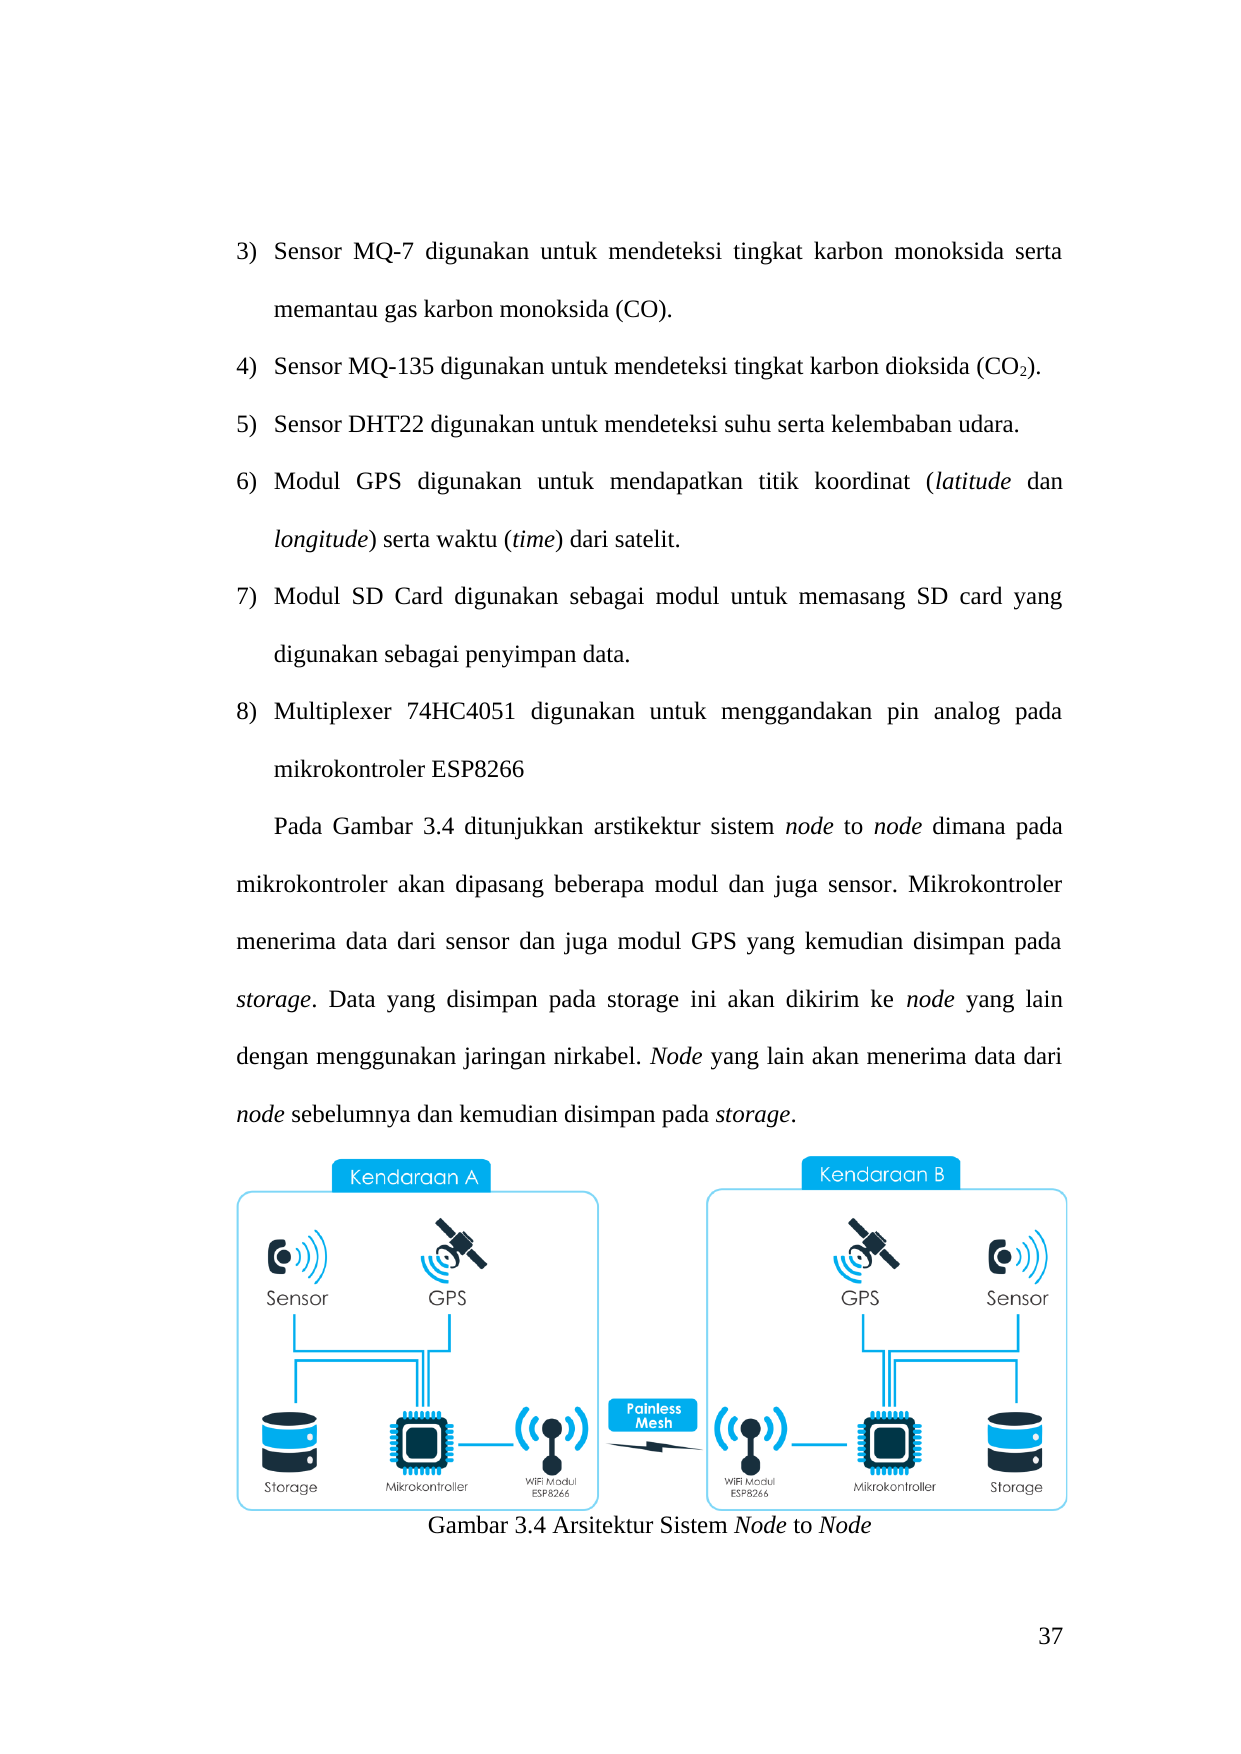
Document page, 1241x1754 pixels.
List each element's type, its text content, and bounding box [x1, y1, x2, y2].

list Sensor MQ-7 digunakan untuk mendeteksi tingkat karbon monoksida serta memantau gas karbon monoksida (CO). [236, 236, 1063, 322]
list Multiplexer 74HC4051 digunakan untuk menggandakan pin analog pada mikrokontroler ESP8266 [236, 696, 1063, 782]
list Modul SD Card digunakan sebagai modul untuk memasang SD card yang digunakan sebagai penyimpan data. [236, 581, 1063, 667]
list Sensor MQ-135 digunakan untuk mendeteksi tingkat karbon dioksida (CO2). [236, 351, 1063, 380]
text Pada Gambar 3.4 ditunjukkan arstikektur sistem node to node dimana pada mikrokontroler akan dipasang beberapa modul dan juga sensor. Mikrokontroler menerima data dari sensor dan juga modul GPS yang kemudian disimpan pada storage. Data yang disimpan pada storage ini akan dikirim ke node yang lain dengan menggunakan jaringan nirkabel. Node yang lain akan menerima data dari node sebelumnya dan kemudian disimpan pada storage. [236, 811, 1063, 1127]
picture [236, 1156, 1068, 1511]
list Sensor DHT22 digunakan untuk mendeteksi suhu serta kelembaban udara. [236, 409, 1063, 437]
list Modul GPS digunakan untuk mendapatkan titik koordinat (latitude dan longitude) serta waktu (time) dari satelit. [236, 466, 1063, 552]
